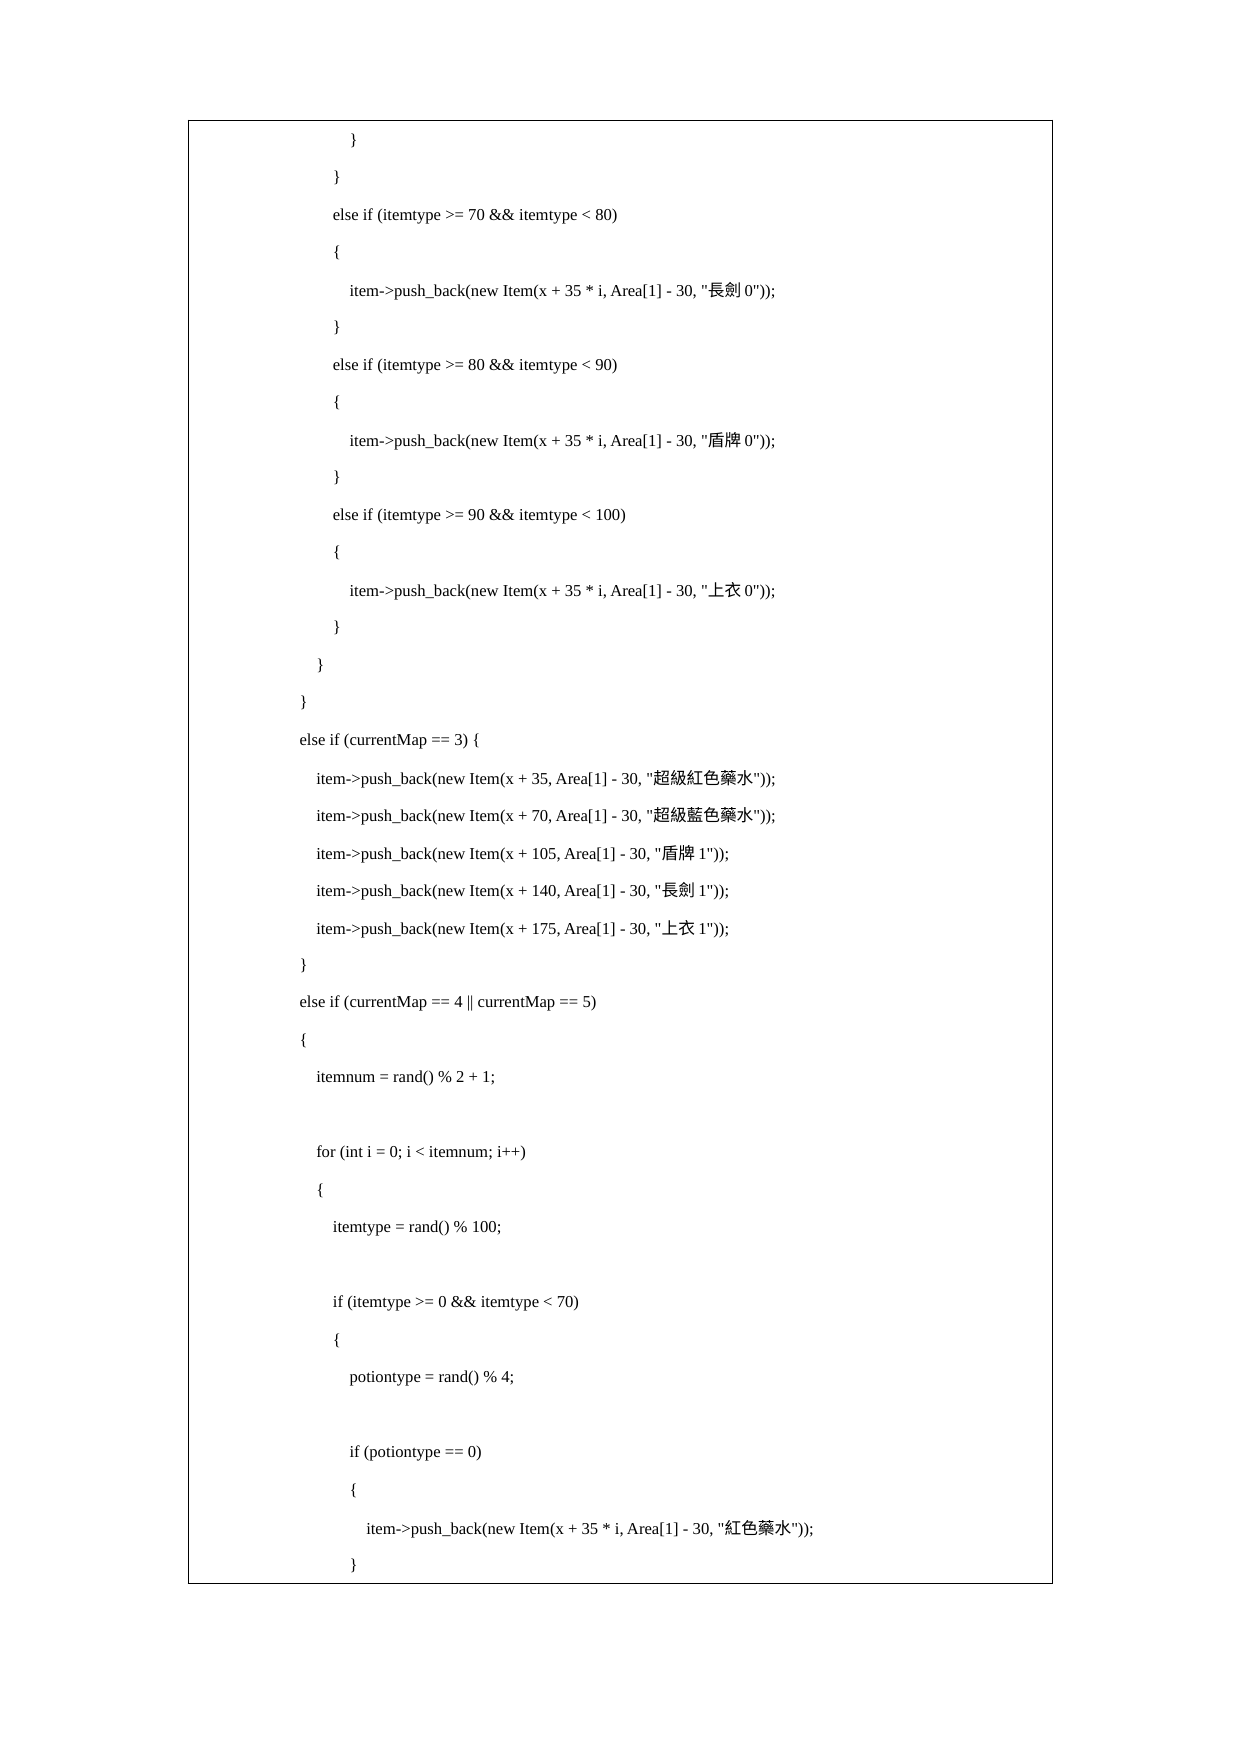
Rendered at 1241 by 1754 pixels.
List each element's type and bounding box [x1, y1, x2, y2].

table_cell [189, 121, 1052, 1583]
